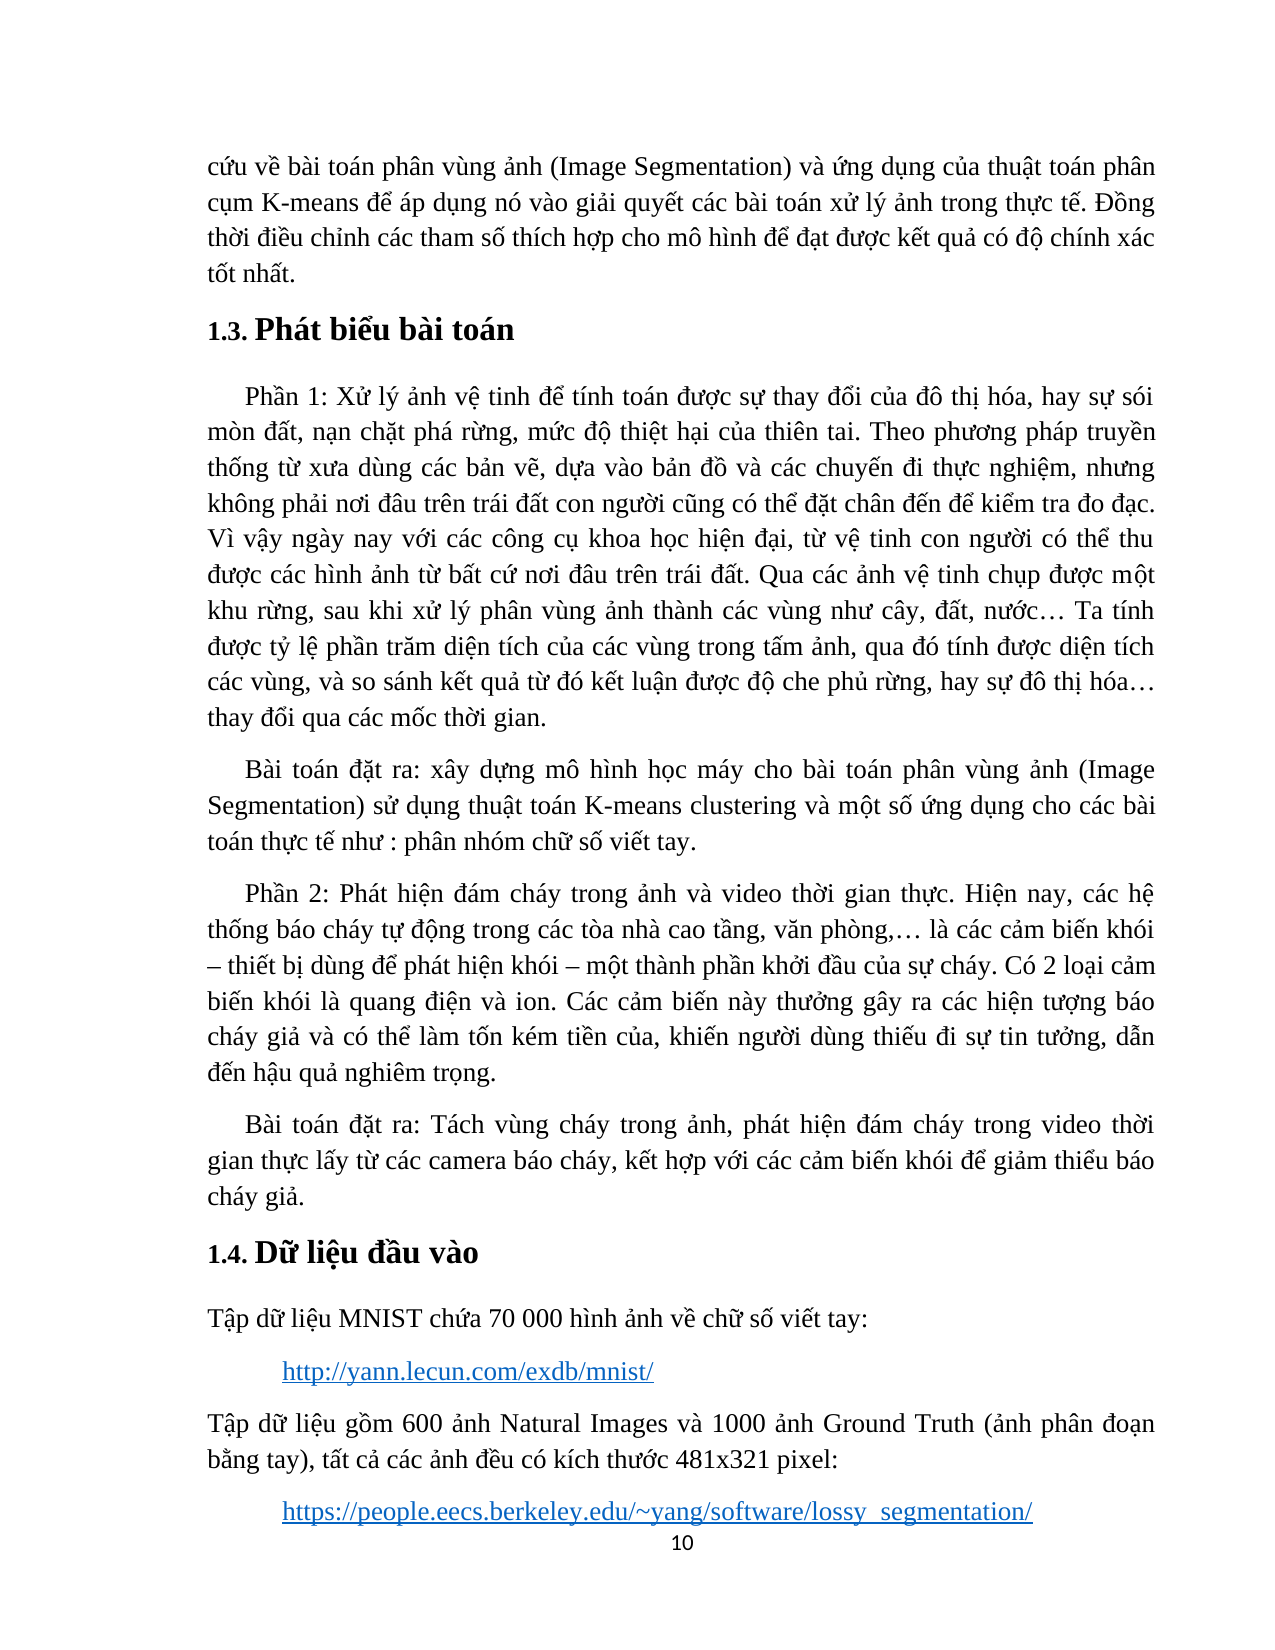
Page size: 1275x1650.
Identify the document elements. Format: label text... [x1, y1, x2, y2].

text Tập dữ liệu gồm 600 ảnh Natural Images và 1000 ảnh Ground Truth (ảnh phân đoạn bằng tay), tất cả các ảnh đều có kích thước 481x321 pixel: [207, 1407, 1156, 1474]
text https://people.eecs.berkeley.edu/~yang/software/lossy_segmentation/ [207, 1495, 1156, 1526]
text http://yann.lecun.com/exdb/mnist/ [207, 1355, 1156, 1386]
text Phần 1: Xử lý ảnh vệ tinh để tính toán được sự thay đổi của đô thị hóa, hay sự sói mòn đất, nạn chặt phá rừng, mức độ thiệt hại của thiên tai. Theo phương pháp truyền thống từ xưa dùng các bản vẽ, dựa vào bản đồ và các chuyến đi thực nghiệm, nhưng không phải nơi đâu trên trái đất con người cũng có thể đặt chân đến để kiểm tra đo đạc. Vì vậy ngày nay với các công cụ khoa học hiện đại, từ vệ tinh con người có thể thu được các hình ảnh từ bất cứ nơi đâu trên trái đất. Qua các ảnh vệ tinh chụp được một khu rừng, sau khi xử lý phân vùng ảnh thành các vùng như cây, đất, nước… Ta tính được tỷ lệ phần trăm diện tích của các vùng trong tấm ảnh, qua đó tính được diện tích các vùng, và so sánh kết quả từ đó kết luận được độ che phủ rừng, hay sự đô thị hóa… thay đổi qua các mốc thời gian. [207, 379, 1156, 732]
subtitle Phát biểu bài toán [207, 309, 1156, 348]
text Phần 2: Phát hiện đám cháy trong ảnh và video thời gian thực. Hiện nay, các hệ thống báo cháy tự động trong các tòa nhà cao tầng, văn phòng,… là các cảm biến khói – thiết bị dùng để phát hiện khói – một thành phần khởi đầu của sự cháy. Có 2 loại cảm biến khói là quang điện và ion. Các cảm biến này thưởng gây ra các hiện tượng báo cháy giả và có thể làm tốn kém tiền của, khiến người dùng thiếu đi sự tin tưởng, dẫn đến hậu quả nghiêm trọng. [207, 877, 1156, 1087]
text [207, 150, 1156, 288]
text Bài toán đặt ra: Tách vùng cháy trong ảnh, phát hiện đám cháy trong video thời gian thực lấy từ các camera báo cháy, kết hợp với các cảm biến khói để giảm thiểu báo cháy giả. [207, 1108, 1156, 1211]
text Bài toán đặt ra: xây dựng mô hình học máy cho bài toán phân vùng ảnh (Image Segmentation) sử dụng thuật toán K-means clustering và một số ứng dụng cho các bài toán thực tế như : phân nhóm chữ số viết tay. [207, 753, 1156, 856]
subtitle Dữ liệu đầu vào [207, 1232, 1156, 1271]
text Tập dữ liệu MNIST chứa 70 000 hình ảnh về chữ số viết tay: [207, 1302, 1156, 1333]
